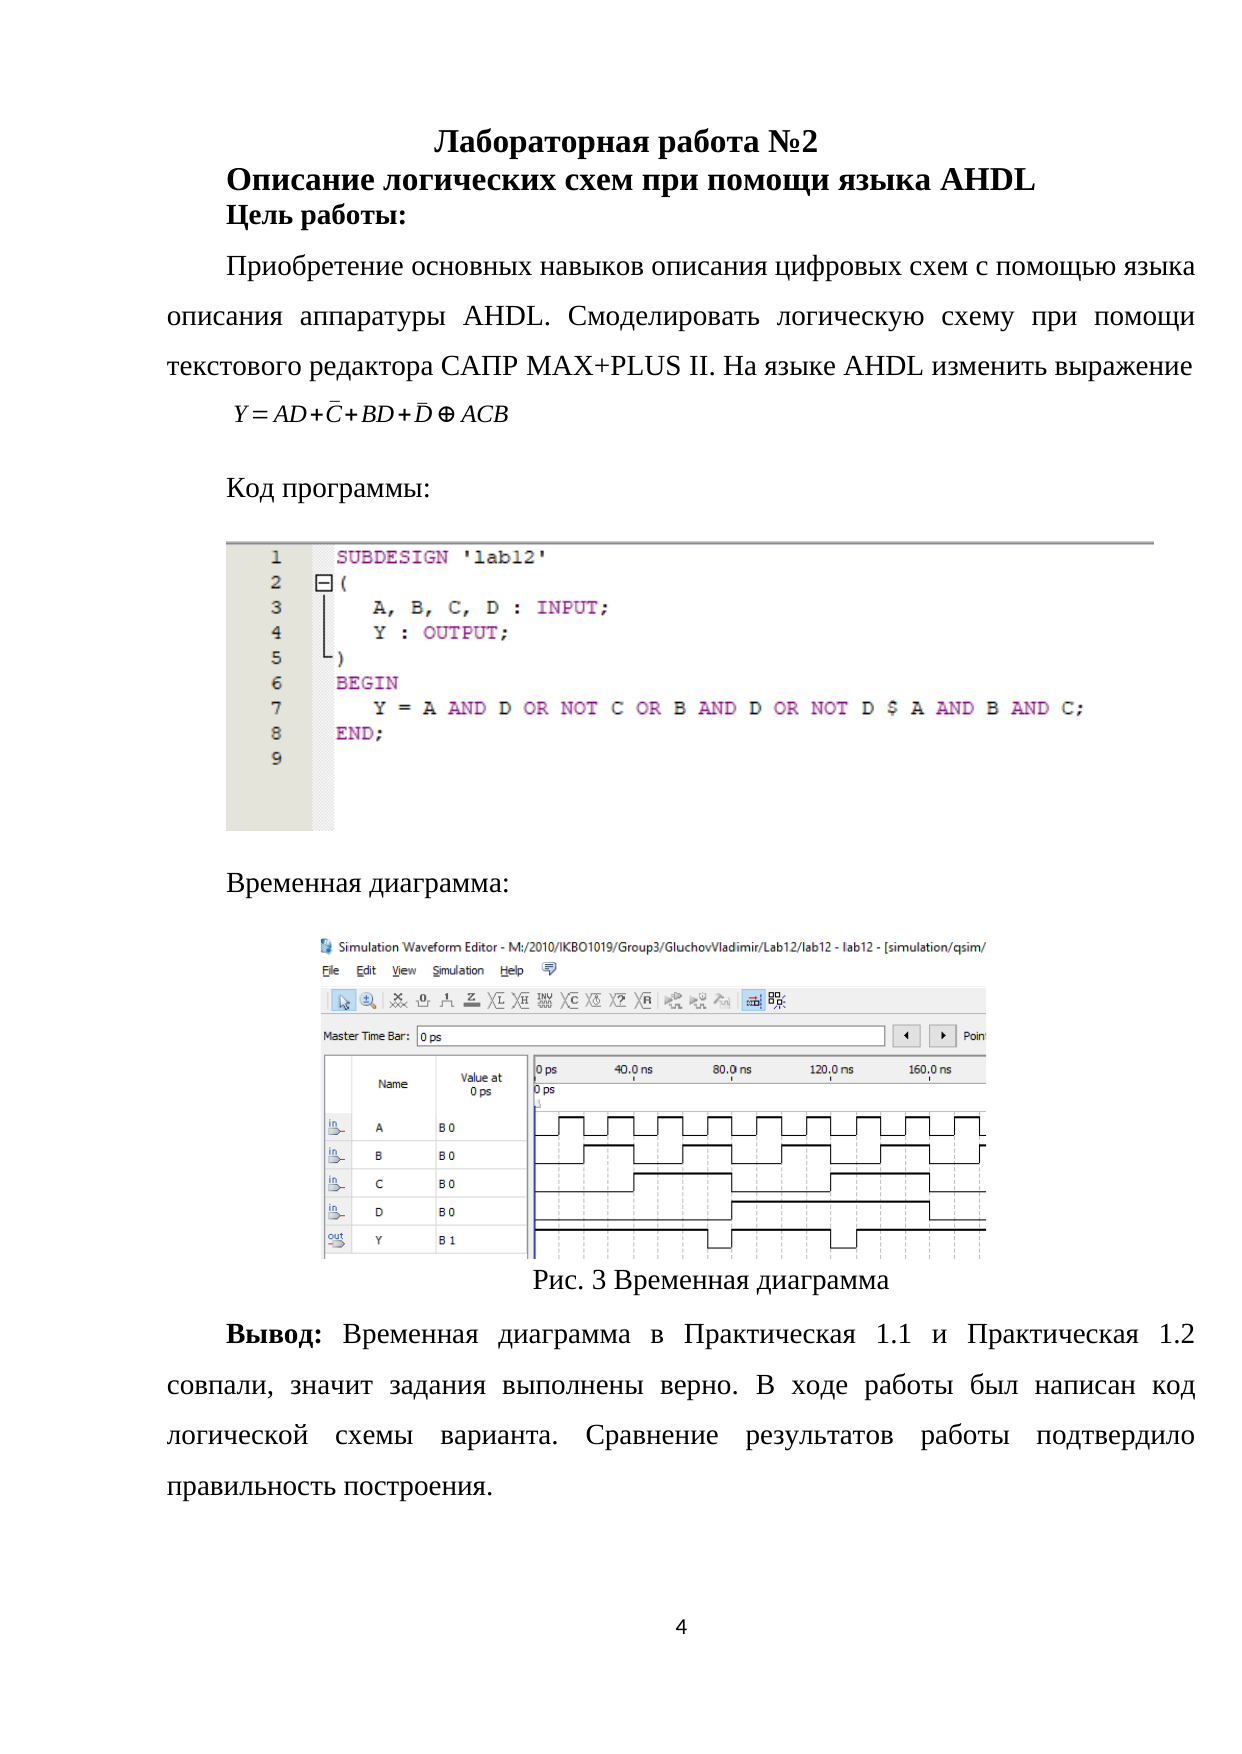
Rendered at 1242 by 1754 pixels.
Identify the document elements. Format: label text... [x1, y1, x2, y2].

text Рис. 3 Временная диаграмма [167, 1262, 1196, 1296]
picture [320, 938, 987, 1259]
picture [225, 541, 1154, 831]
text Код программы: [167, 470, 1196, 503]
text Цель работы: [167, 197, 1196, 231]
text Временная диаграмма: [167, 865, 1196, 898]
text Вывод: Временная диаграмма в Практическая 1.1 и Практическая 1.2 совпали, значит задания выполнены верно. В ходе работы был написан код логической схемы варианта. Сравнение результатов работы подтвердило правильность построения. [167, 1317, 1196, 1501]
text Приобретение основных навыков описания цифровых схем с помощью языка описания аппаратуры AHDL. Смоделировать логическую схему при помощи текстового редактора САПР MAX+PLUS II. На языке AHDL изменить выражение [167, 248, 1196, 382]
text Описание логических схем при помощи языка AHDL [167, 159, 1196, 197]
text Лабораторная работа №2 [167, 121, 1196, 159]
